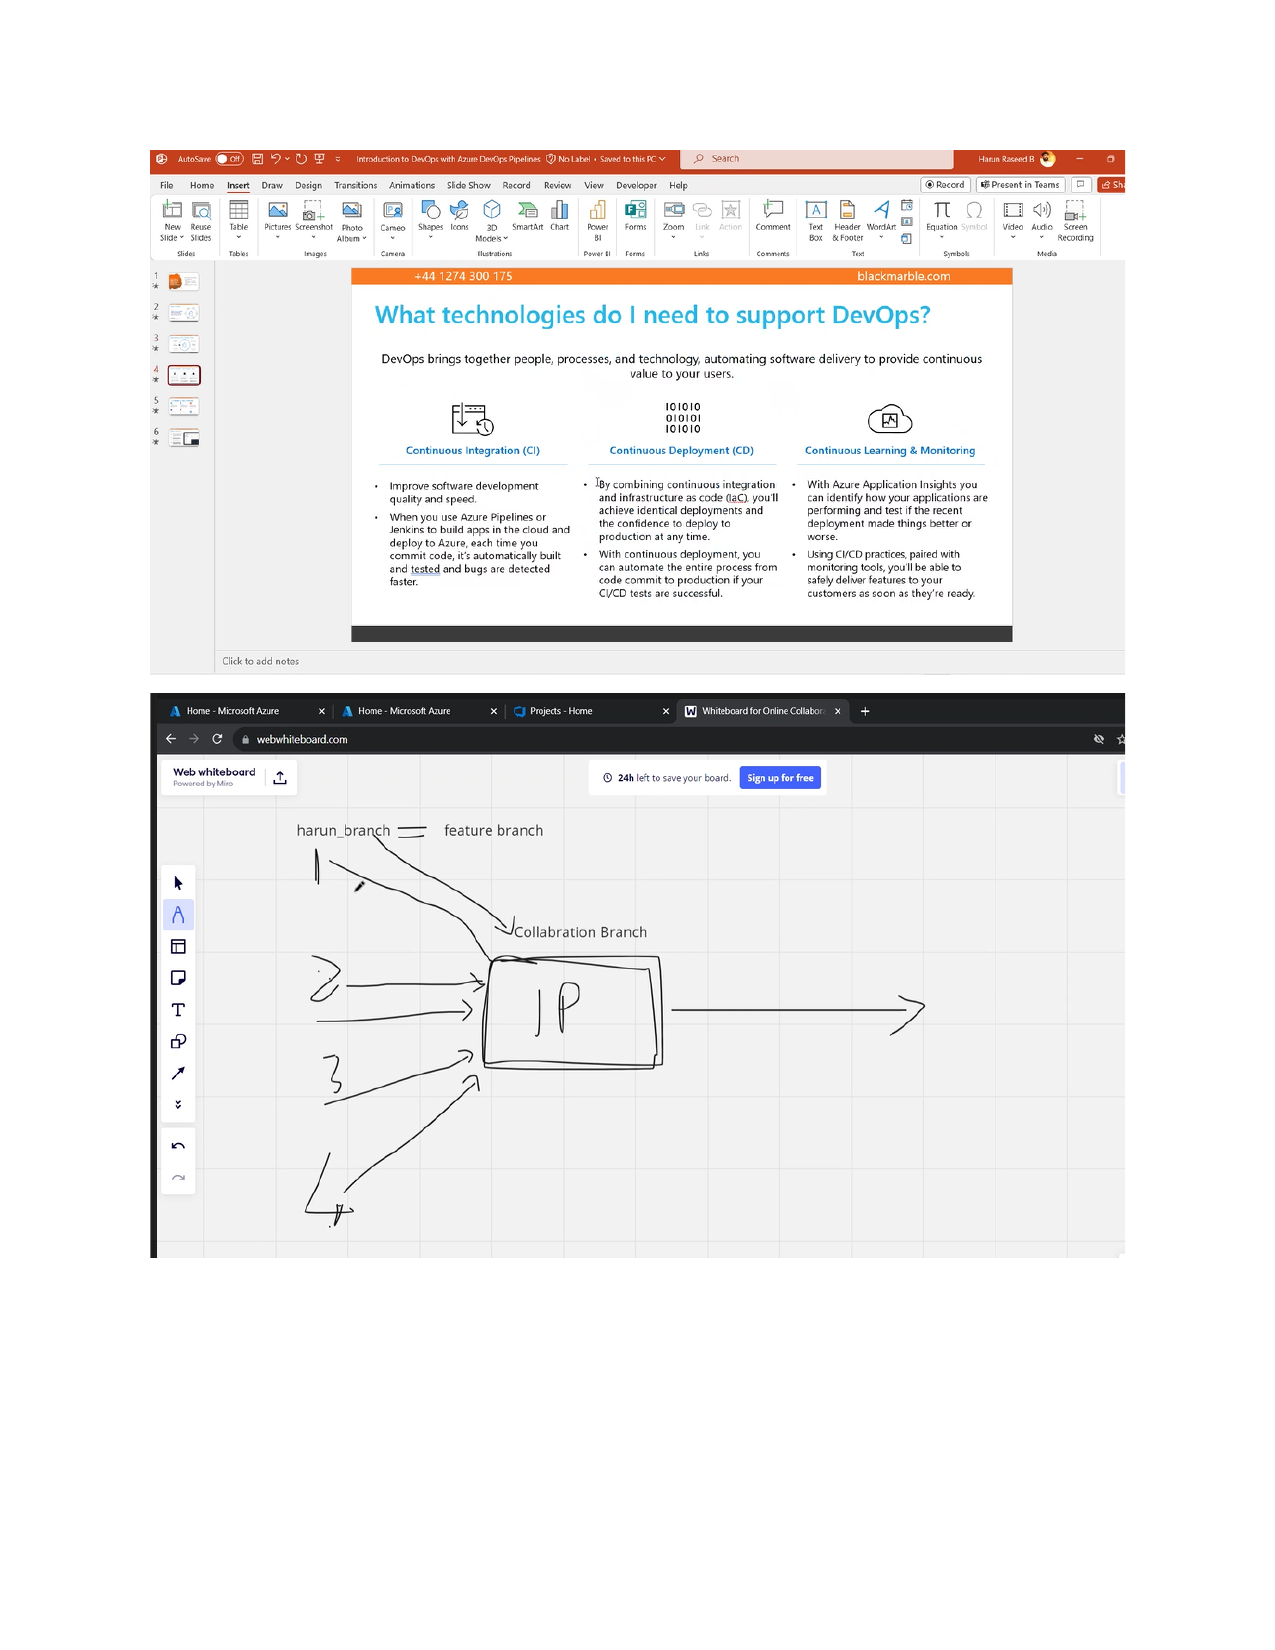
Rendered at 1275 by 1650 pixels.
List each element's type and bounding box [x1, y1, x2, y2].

picture [150, 693, 1125, 1258]
picture [150, 150, 1125, 675]
